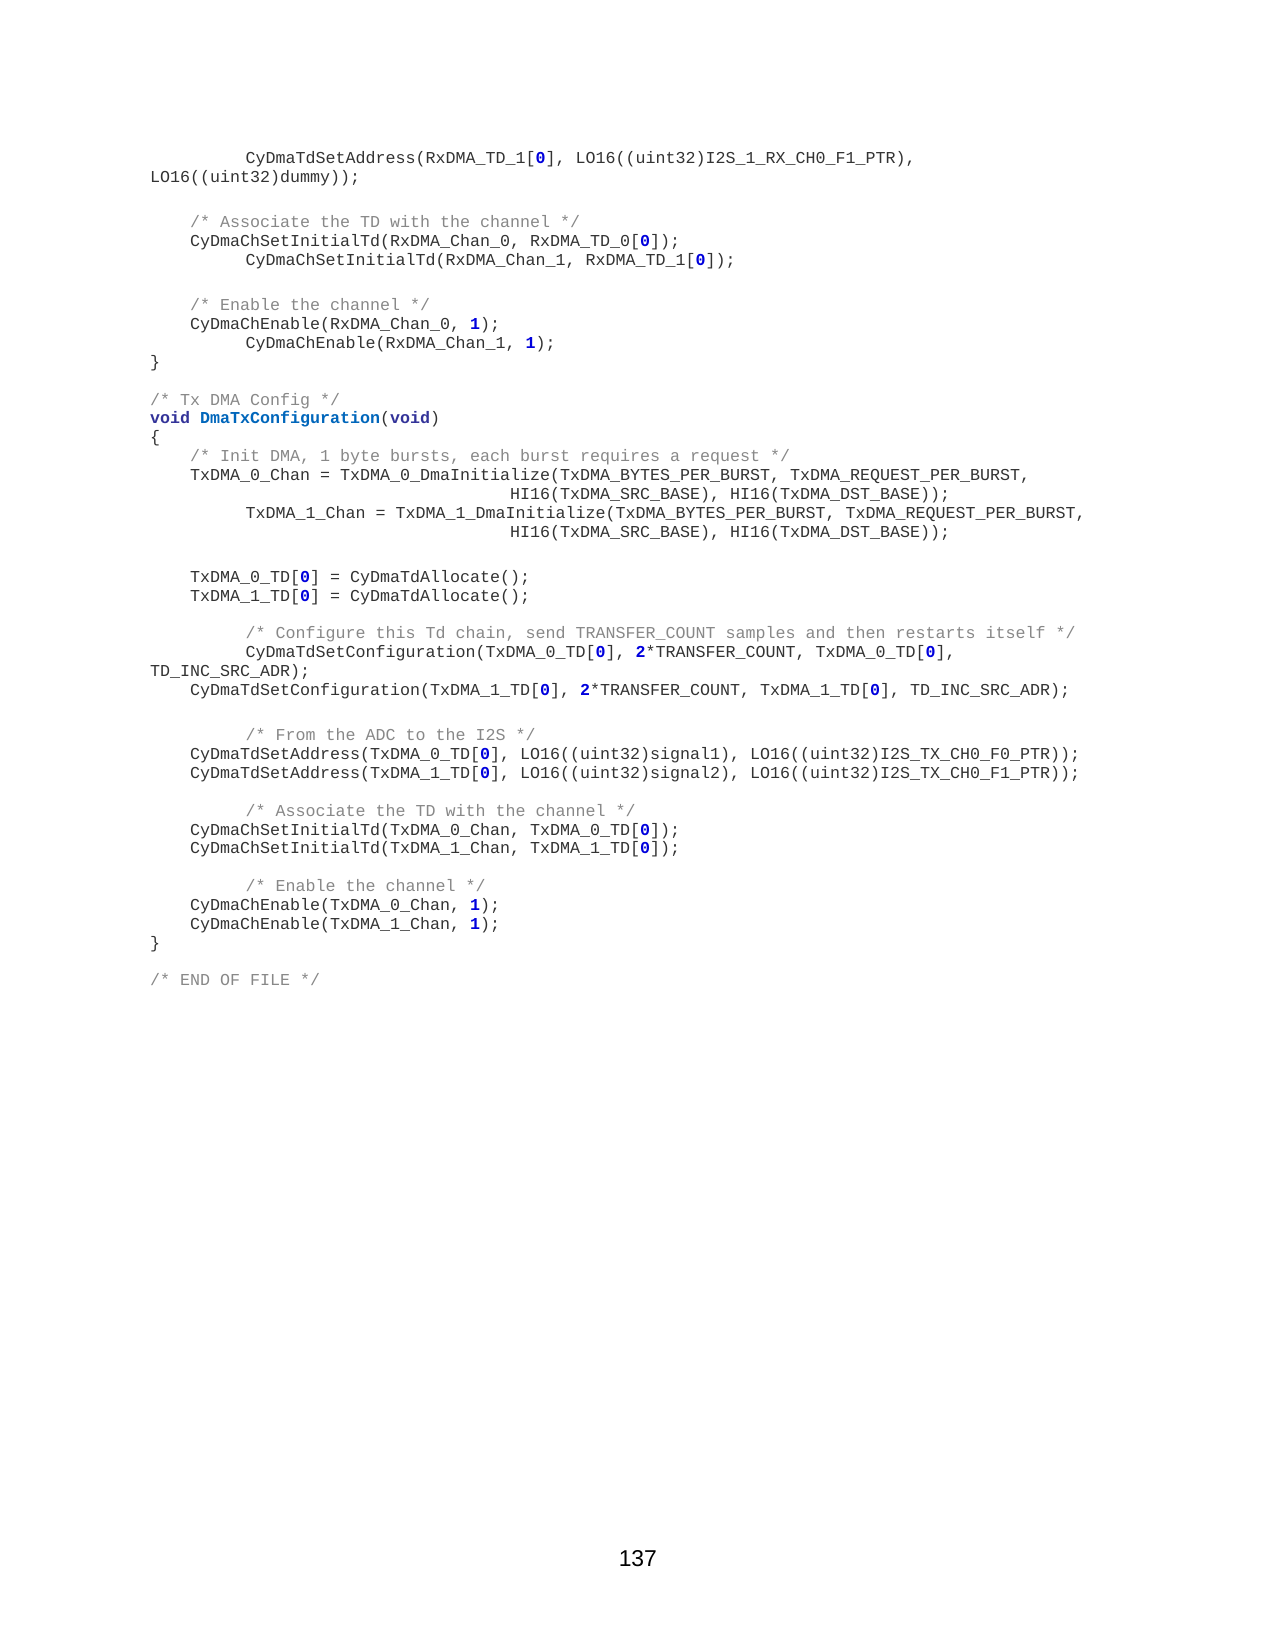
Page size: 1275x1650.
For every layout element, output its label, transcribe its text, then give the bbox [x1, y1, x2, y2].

text /* Init DMA, 1 byte bursts, each burst requires a request */ [150, 448, 1125, 467]
text /* Tx DMA Config */ [150, 391, 1125, 410]
text CyDmaChSetInitialTd(TxDMA_0_Chan, TxDMA_0_TD[0]); [150, 821, 1125, 840]
text /* Enable the channel */ [150, 297, 1125, 316]
text /* Enable the channel */ [150, 878, 1125, 896]
text CyDmaTdSetAddress(RxDMA_TD_1[0], LO16((uint32)I2S_1_RX_CH0_F1_PTR), LO16((uint32)dummy)); [150, 150, 1125, 188]
text CyDmaTdSetAddress(TxDMA_1_TD[0], LO16((uint32)signal2), LO16((uint32)I2S_TX_CH0_F1_PTR)); [150, 764, 1125, 783]
text CyDmaTdSetAddress(TxDMA_0_TD[0], LO16((uint32)signal1), LO16((uint32)I2S_TX_CH0_F0_PTR)); [150, 746, 1125, 764]
text CyDmaChSetInitialTd(TxDMA_1_Chan, TxDMA_1_TD[0]); [150, 840, 1125, 859]
text CyDmaChEnable(RxDMA_Chan_0, 1); [150, 316, 1125, 335]
text TxDMA_1_Chan = TxDMA_1_DmaInitialize(TxDMA_BYTES_PER_BURST, TxDMA_REQUEST_PER_BURST, [150, 504, 1125, 523]
text TxDMA_0_TD[0] = CyDmaTdAllocate(); [150, 568, 1125, 587]
text /* END OF FILE */ [150, 972, 1125, 991]
text CyDmaChSetInitialTd(RxDMA_Chan_1, RxDMA_TD_1[0]); [150, 252, 1125, 271]
text /* From the ADC to the I2S */ [150, 727, 1125, 746]
text /* Associate the TD with the channel */ [150, 802, 1125, 821]
text } [150, 353, 1125, 372]
text void DmaTxConfiguration(void) [150, 410, 1125, 429]
text HI16(TxDMA_SRC_BASE), HI16(TxDMA_DST_BASE)); [150, 523, 1125, 542]
text TxDMA_1_TD[0] = CyDmaTdAllocate(); [150, 587, 1125, 606]
text CyDmaTdSetConfiguration(TxDMA_1_TD[0], 2*TRANSFER_COUNT, TxDMA_1_TD[0], TD_INC_SRC_ADR); [150, 682, 1125, 700]
text CyDmaChEnable(RxDMA_Chan_1, 1); [150, 335, 1125, 353]
text CyDmaChEnable(TxDMA_1_Chan, 1); [150, 915, 1125, 934]
text CyDmaChSetInitialTd(RxDMA_Chan_0, RxDMA_TD_0[0]); [150, 233, 1125, 252]
text } [150, 934, 1125, 953]
text { [150, 429, 1125, 448]
text /* Associate the TD with the channel */ [150, 214, 1125, 233]
text /* Configure this Td chain, send TRANSFER_COUNT samples and then restarts itself */ [150, 625, 1125, 644]
text CyDmaTdSetConfiguration(TxDMA_0_TD[0], 2*TRANSFER_COUNT, TxDMA_0_TD[0], TD_INC_SRC_ADR); [150, 644, 1125, 682]
text CyDmaChEnable(TxDMA_0_Chan, 1); [150, 896, 1125, 915]
text TxDMA_0_Chan = TxDMA_0_DmaInitialize(TxDMA_BYTES_PER_BURST, TxDMA_REQUEST_PER_BURST, [150, 467, 1125, 486]
text HI16(TxDMA_SRC_BASE), HI16(TxDMA_DST_BASE)); [150, 486, 1125, 504]
